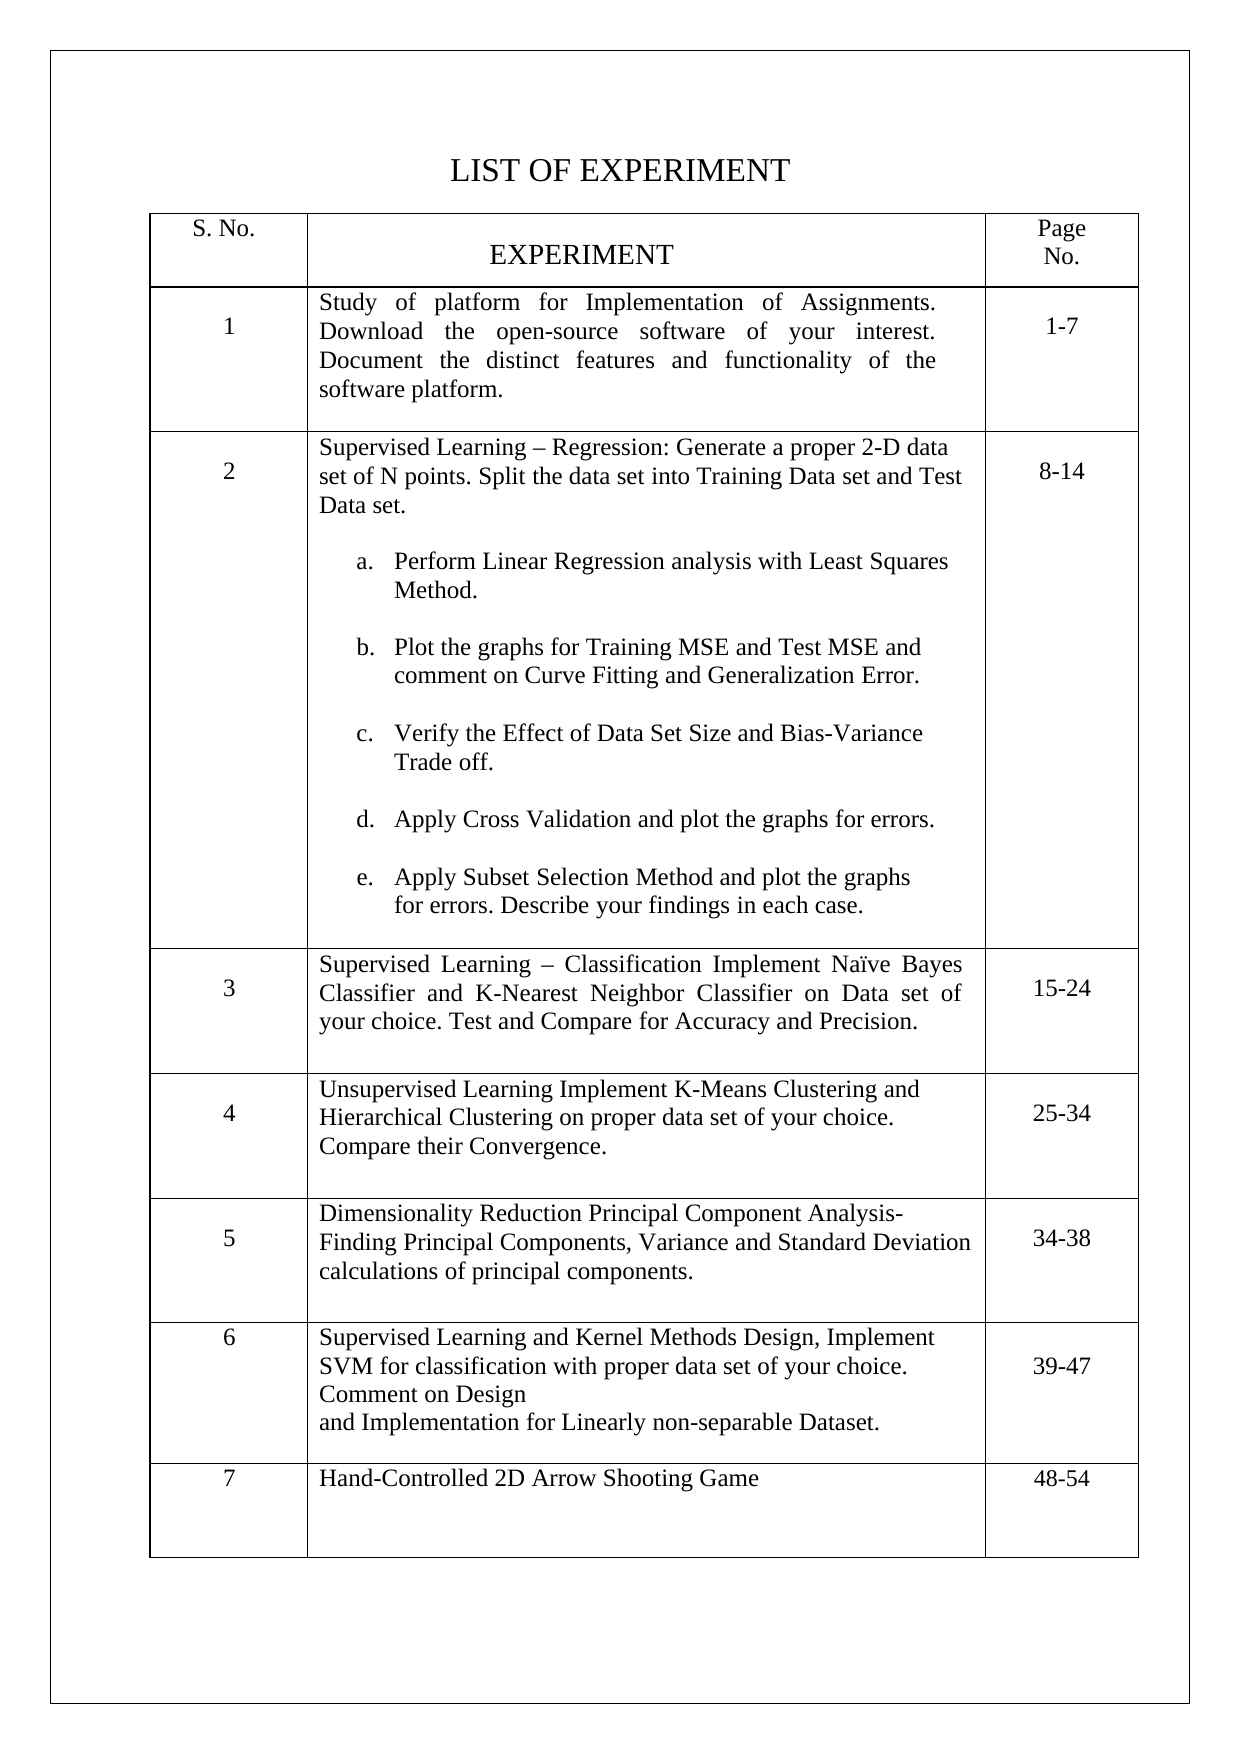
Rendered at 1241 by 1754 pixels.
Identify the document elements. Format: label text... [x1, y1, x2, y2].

table_cell Unsupervised Learning Implement K-Means Clustering and Hierarchical Clustering on proper data set of your choice. Compare their Convergence. [308, 1074, 985, 1197]
table_cell 1-7 [986, 288, 1138, 431]
table_header Page No. [986, 214, 1138, 286]
table_header S. No. [151, 214, 307, 286]
table_cell 25-34 [986, 1074, 1138, 1197]
table_cell Supervised Learning – Regression: Generate a proper 2-D data set of N points. Split the data set into Training Data set and Test Data set. Perform Linear Regression analysis with Least Squares Method. Plot the graphs for Training MSE and Test MSE and comment on Curve Fitting and Generalization Error. Verify the Effect of Data Set Size and Bias-Variance Trade off. Apply Cross Validation and plot the graphs for errors. Apply Subset Selection Method and plot the graphs for errors. Describe your findings in each case. [308, 432, 985, 948]
table_cell 6 [151, 1323, 307, 1463]
table_cell 2 [151, 432, 307, 948]
table_cell Study of platform for Implementation of Assignments. Download the open-source software of your interest. Document the distinct features and functionality of the software platform. [308, 288, 985, 431]
table_cell Supervised Learning – Classification Implement Naïve Bayes Classifier and K-Nearest Neighbor Classifier on Data set of your choice. Test and Compare for Accuracy and Precision. [308, 949, 985, 1073]
table_cell 7 [151, 1464, 307, 1557]
table_cell 5 [151, 1199, 307, 1322]
table_cell 8-14 [986, 432, 1138, 948]
table_cell 15-24 [986, 949, 1138, 1073]
table_cell 1 [151, 288, 307, 431]
table_cell 48-54 [986, 1464, 1138, 1557]
table_cell Supervised Learning and Kernel Methods Design, Implement SVM for classification with proper data set of your choice. Comment on Design and Implementation for Linearly non-separable Dataset. [308, 1323, 985, 1463]
table_cell 34-38 [986, 1199, 1138, 1322]
table_cell 4 [151, 1074, 307, 1197]
table_cell Dimensionality Reduction Principal Component Analysis-Finding Principal Components, Variance and Standard Deviation calculations of principal components. [308, 1199, 985, 1322]
table_header EXPERIMENT [308, 214, 985, 286]
table_cell Hand-Controlled 2D Arrow Shooting Game [308, 1464, 985, 1557]
text LIST OF EXPERIMENT [150, 150, 1090, 188]
table_cell 3 [151, 949, 307, 1073]
table_cell 39-47 [986, 1323, 1138, 1463]
